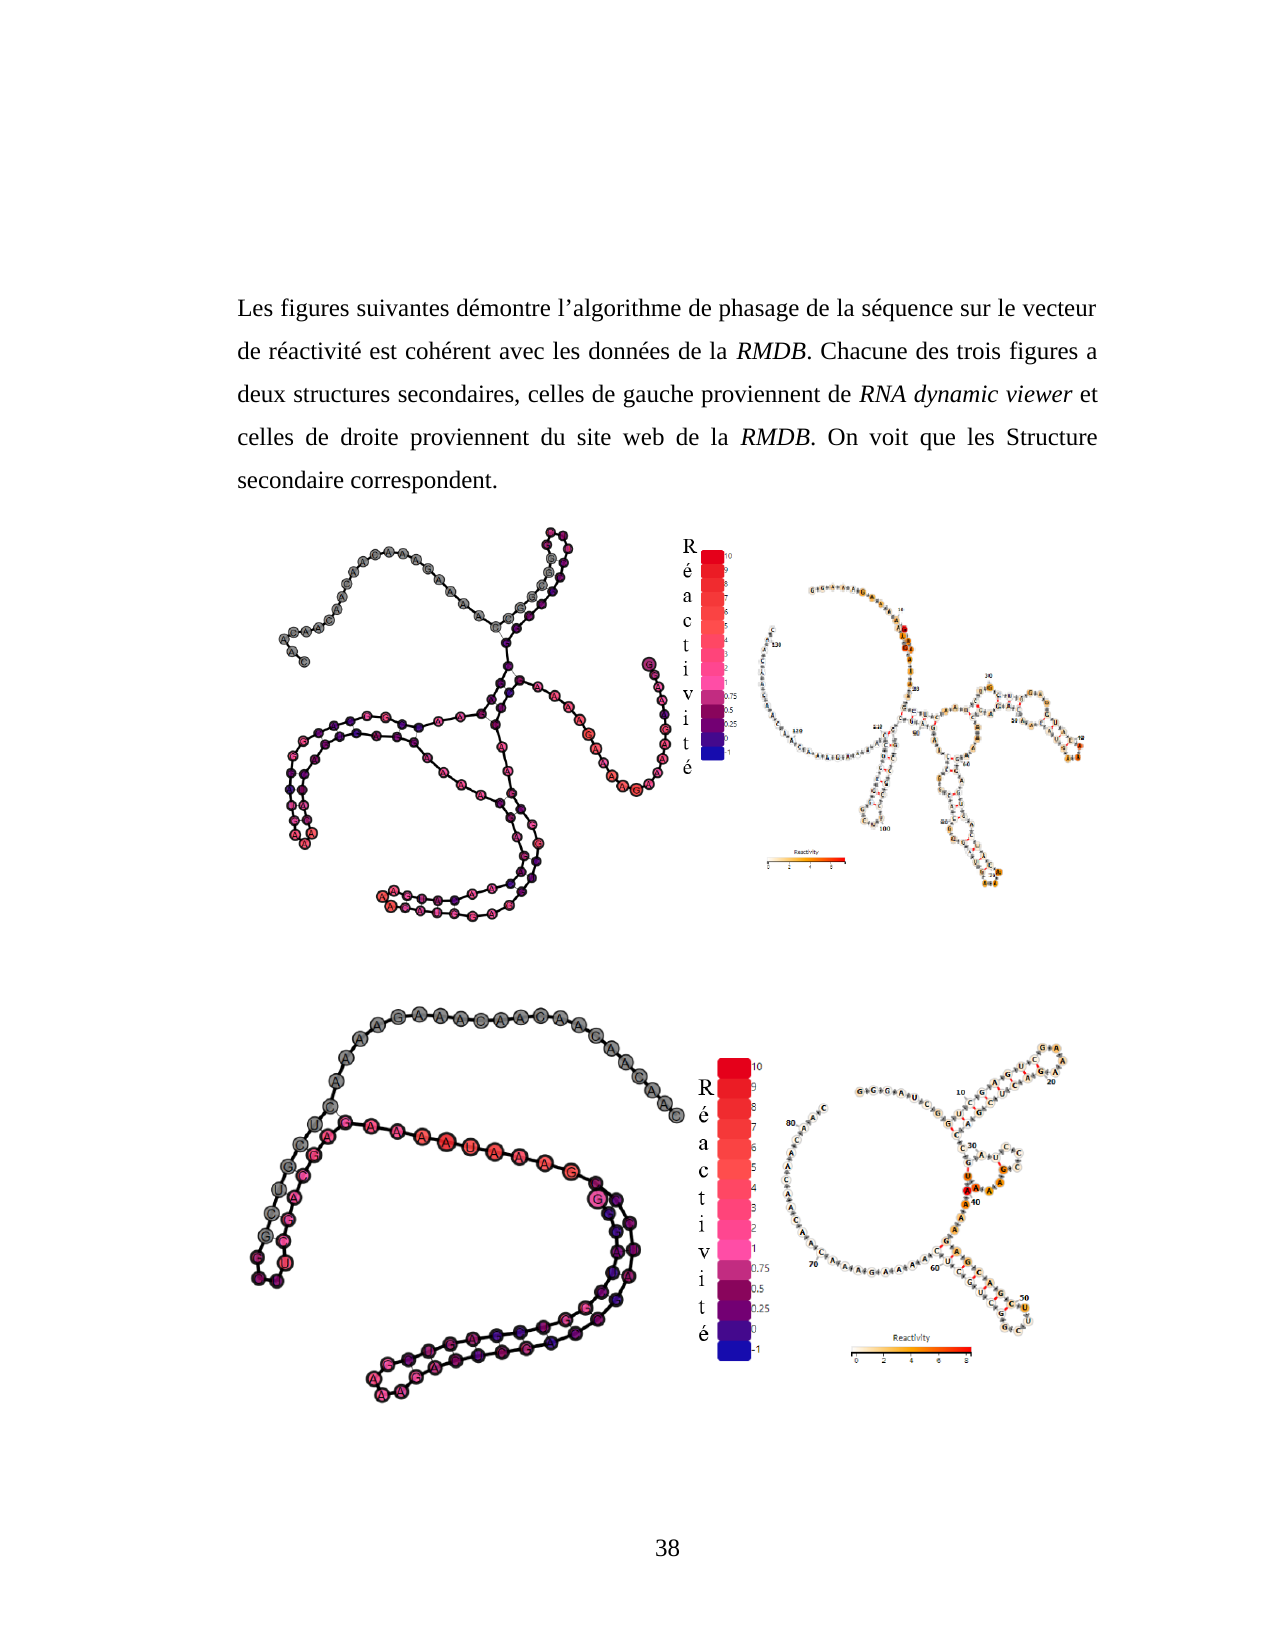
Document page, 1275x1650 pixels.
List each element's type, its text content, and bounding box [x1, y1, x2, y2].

picture [237, 967, 1090, 1409]
text Les figures suivantes démontre l’algorithme de phasage de la séquence sur le vecteur de réactivité est cohérent avec les données de la RMDB. Chacune des trois figures a deux structures secondaires, celles de gauche proviennent de RNA dynamic viewer et celles de droite proviennent du site web de la RMDB. On voit que les Structure secondaire correspondent. [237, 293, 1098, 494]
picture [237, 520, 1097, 941]
